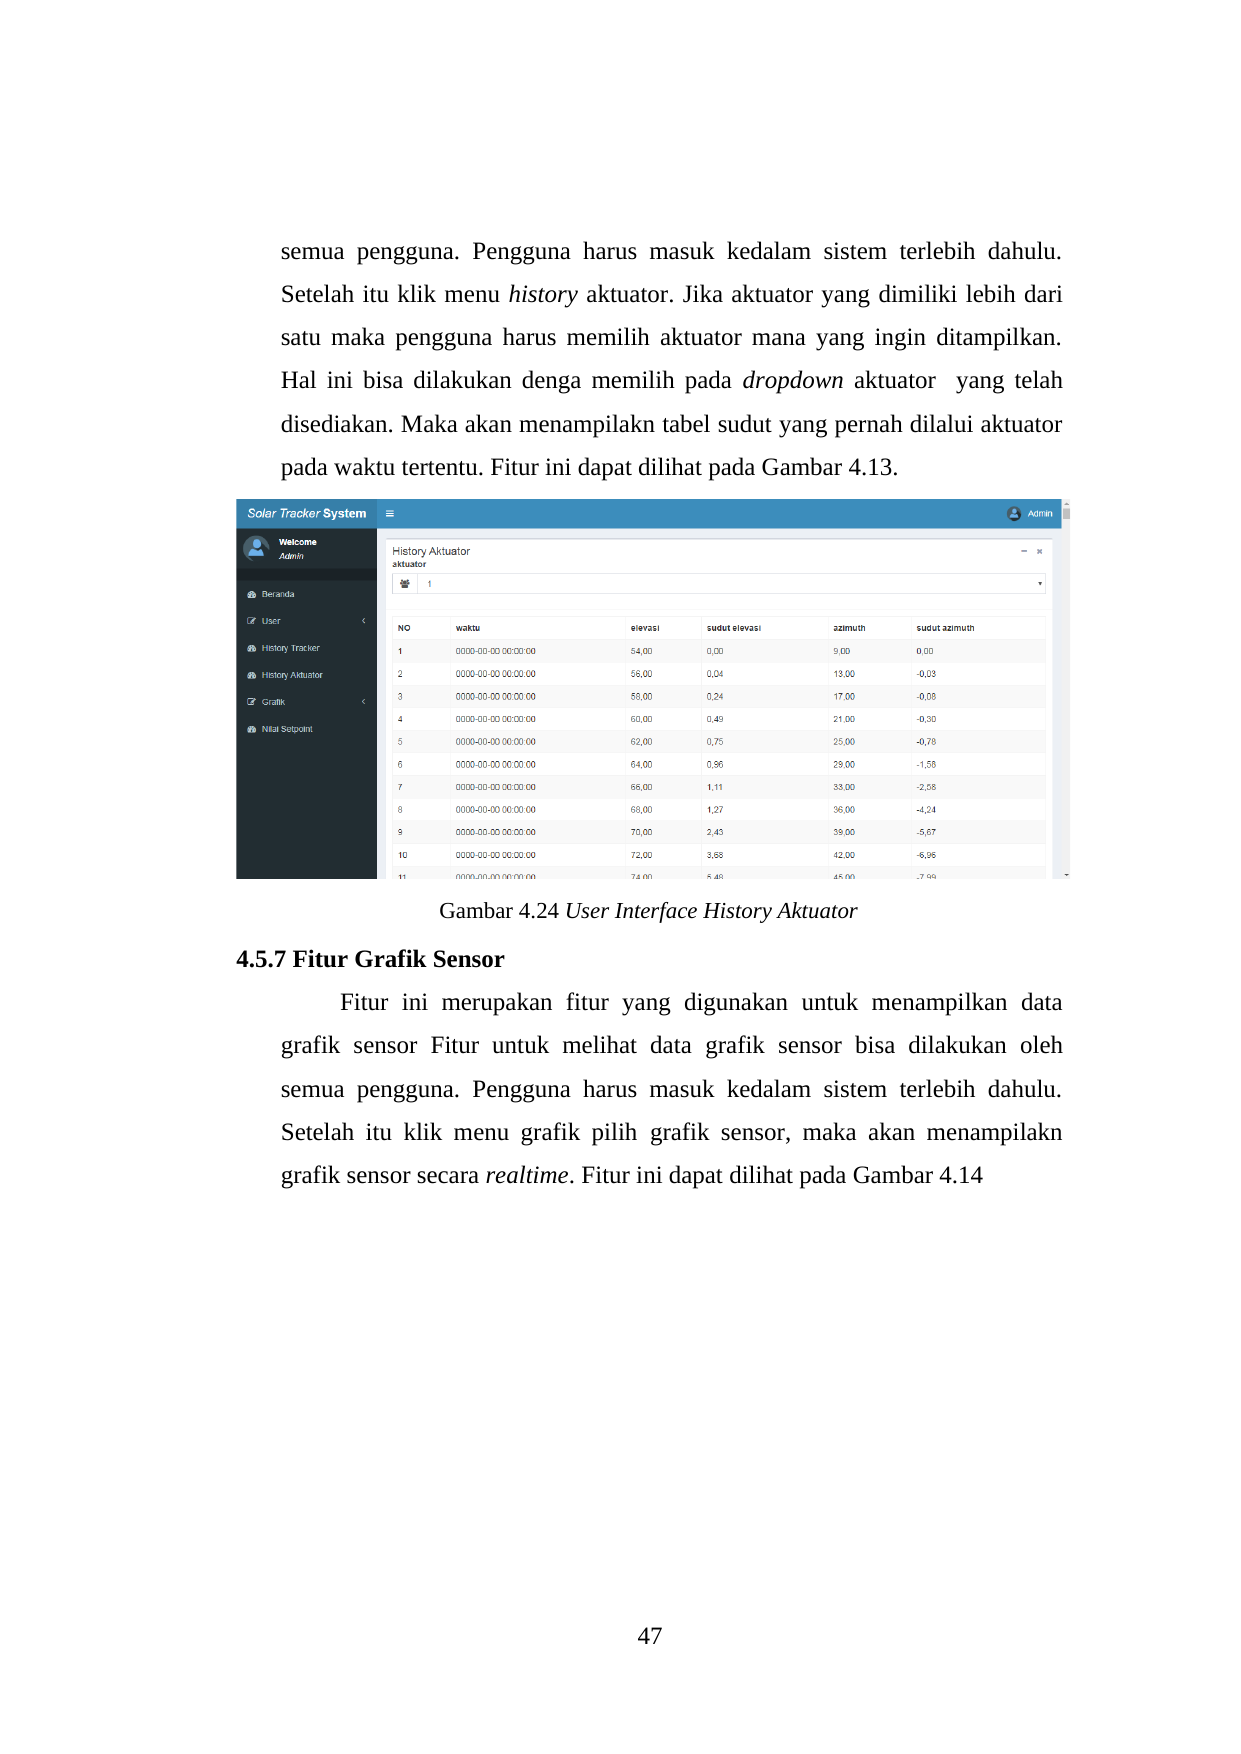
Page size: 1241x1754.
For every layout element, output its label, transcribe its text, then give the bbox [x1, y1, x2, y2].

picture [236, 499, 1071, 879]
text Gambar 4.13 User Interface History Aktuator [236, 897, 1063, 923]
subtitle Fitur Grafik Sensor [236, 944, 1063, 973]
text Fitur ini merupakan fitur yang digunakan untuk menampilkan data grafik sensor Fitur untuk melihat data grafik sensor bisa dilakukan oleh semua pengguna. Pengguna harus masuk kedalam sistem terlebih dahulu. Setelah itu klik menu grafik pilih grafik sensor, maka akan menampilakn grafik sensor secara realtime. Fitur ini dapat dilihat pada Gambar 4.14 [281, 987, 1063, 1189]
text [281, 236, 1063, 481]
